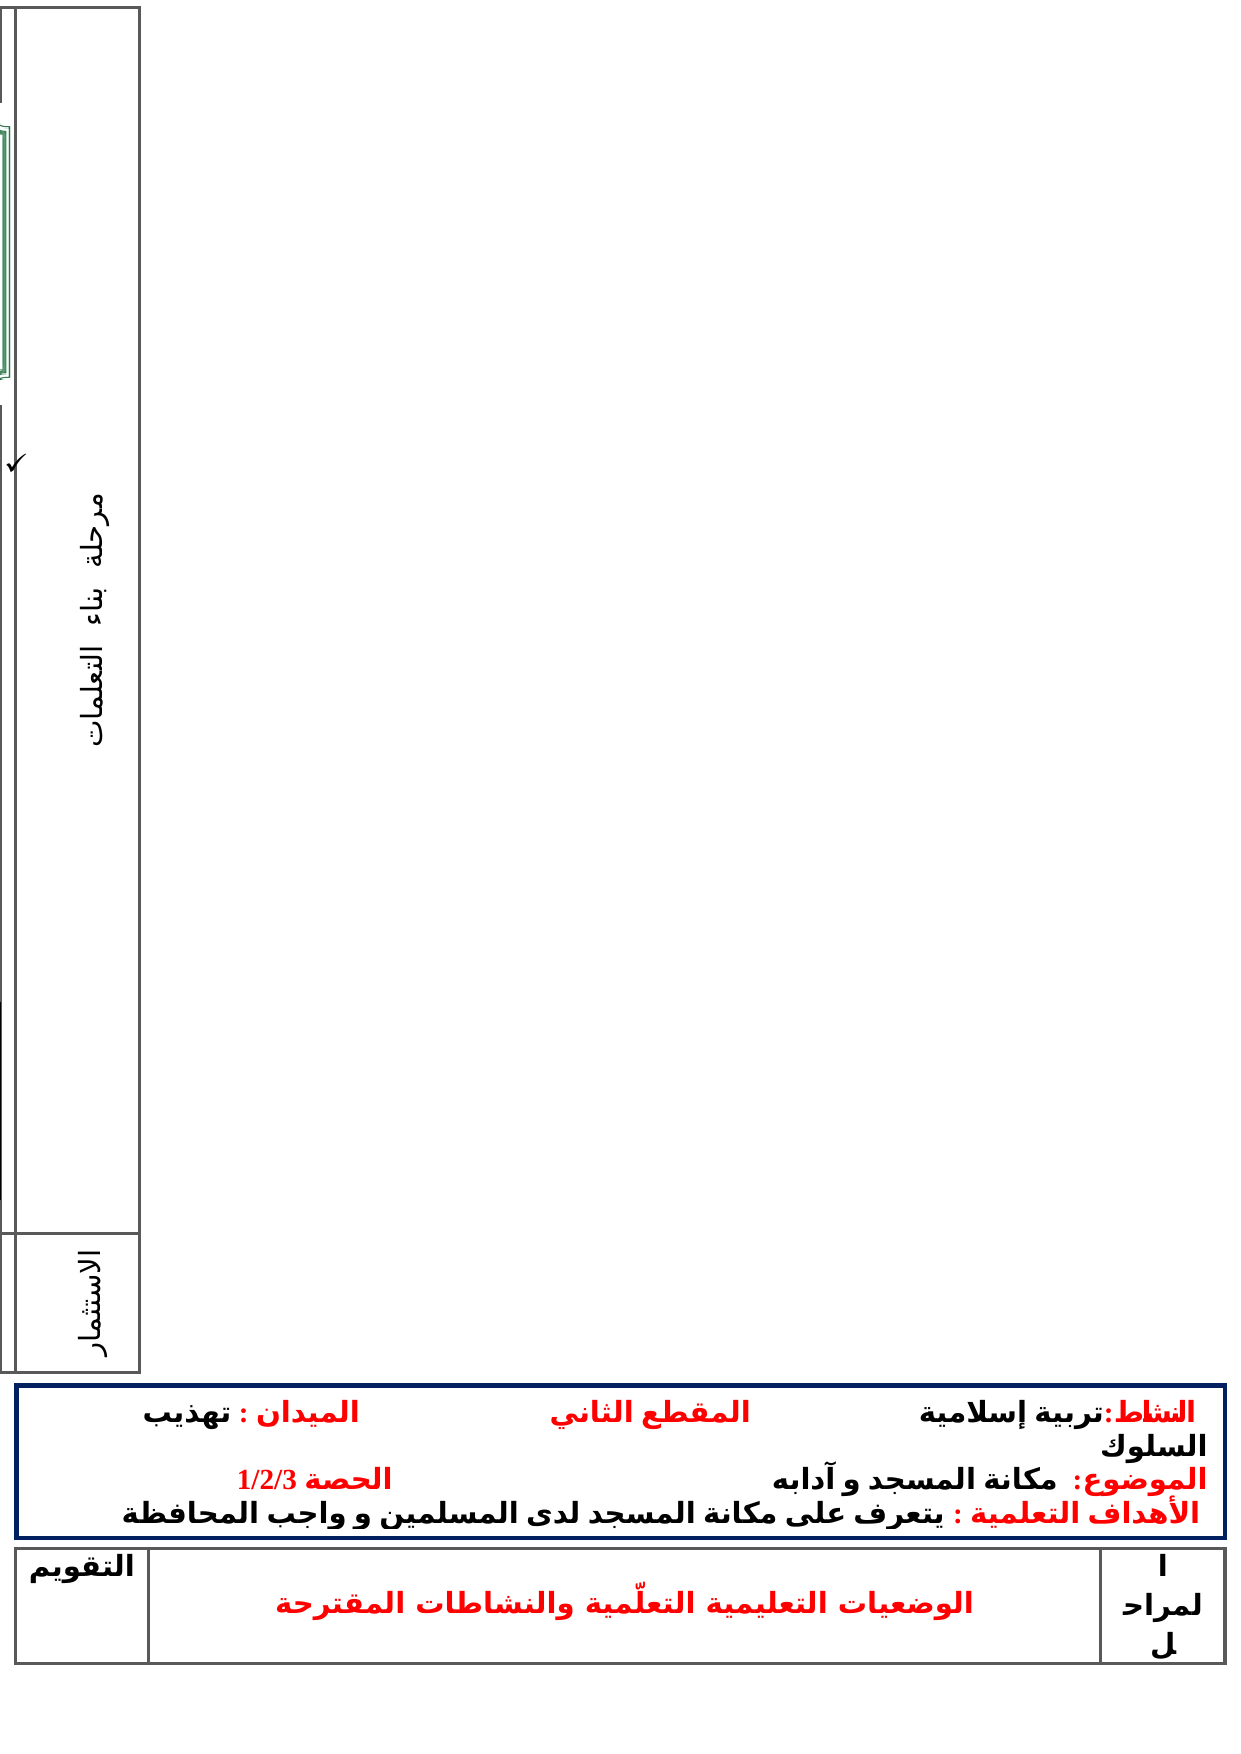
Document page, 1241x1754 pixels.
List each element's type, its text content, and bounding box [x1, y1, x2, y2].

table_cell مرحلة بناء التعلمات [17, 9, 138, 1232]
table_header الوضعيات التعليمية التعلّمية والنشاطات المقترحة [150, 1550, 1099, 1662]
table_header المراحل [1102, 1550, 1223, 1662]
table_header التقويم [17, 1550, 147, 1662]
picture [0, 103, 14, 405]
table_cell الاستثمار [17, 1235, 138, 1371]
